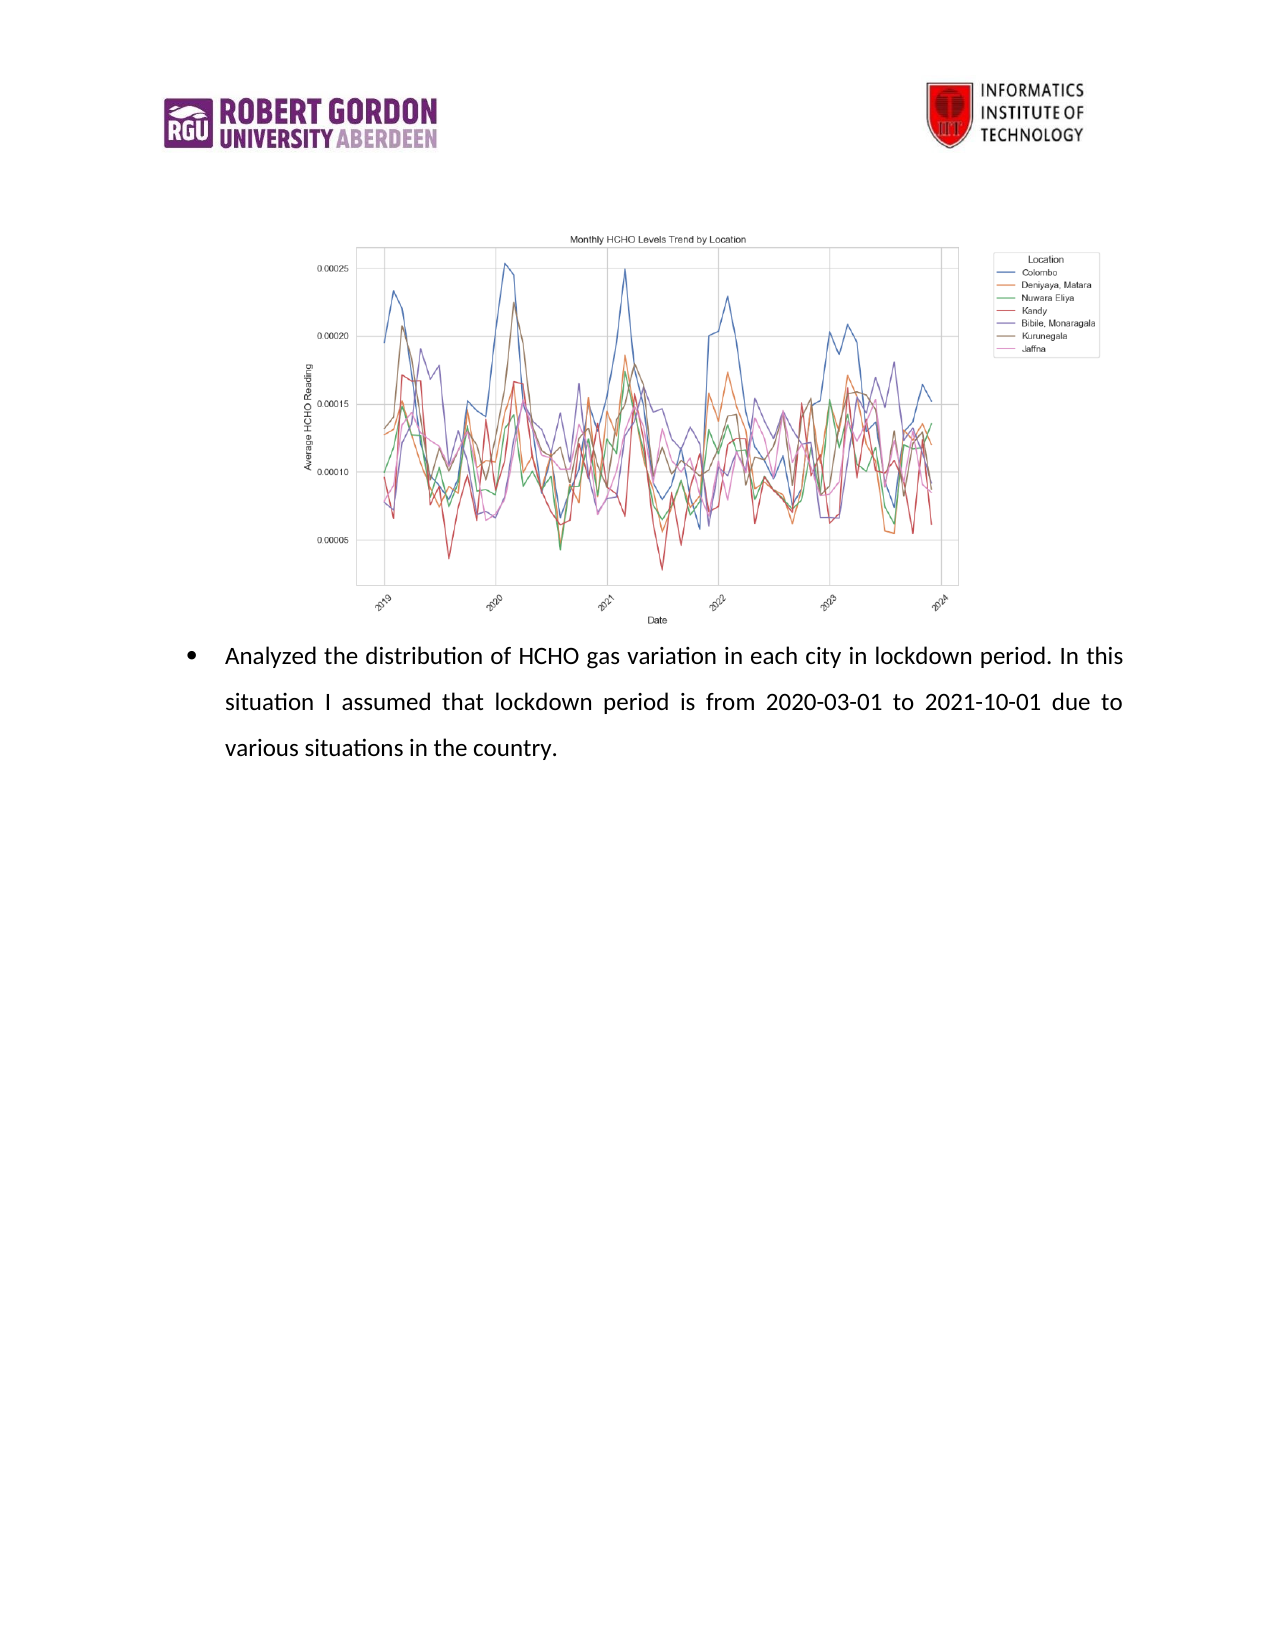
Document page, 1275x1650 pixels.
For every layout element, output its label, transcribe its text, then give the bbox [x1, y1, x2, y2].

list Analyzed the distribution of HCHO gas variation in each city in lockdown period. In this situation I assumed that lockdown period is from 2020-03-01 to 2021-10-01 due to various situations in the country. [187, 641, 1125, 762]
picture [161, 91, 439, 153]
picture [920, 75, 1088, 153]
picture [300, 228, 1107, 627]
